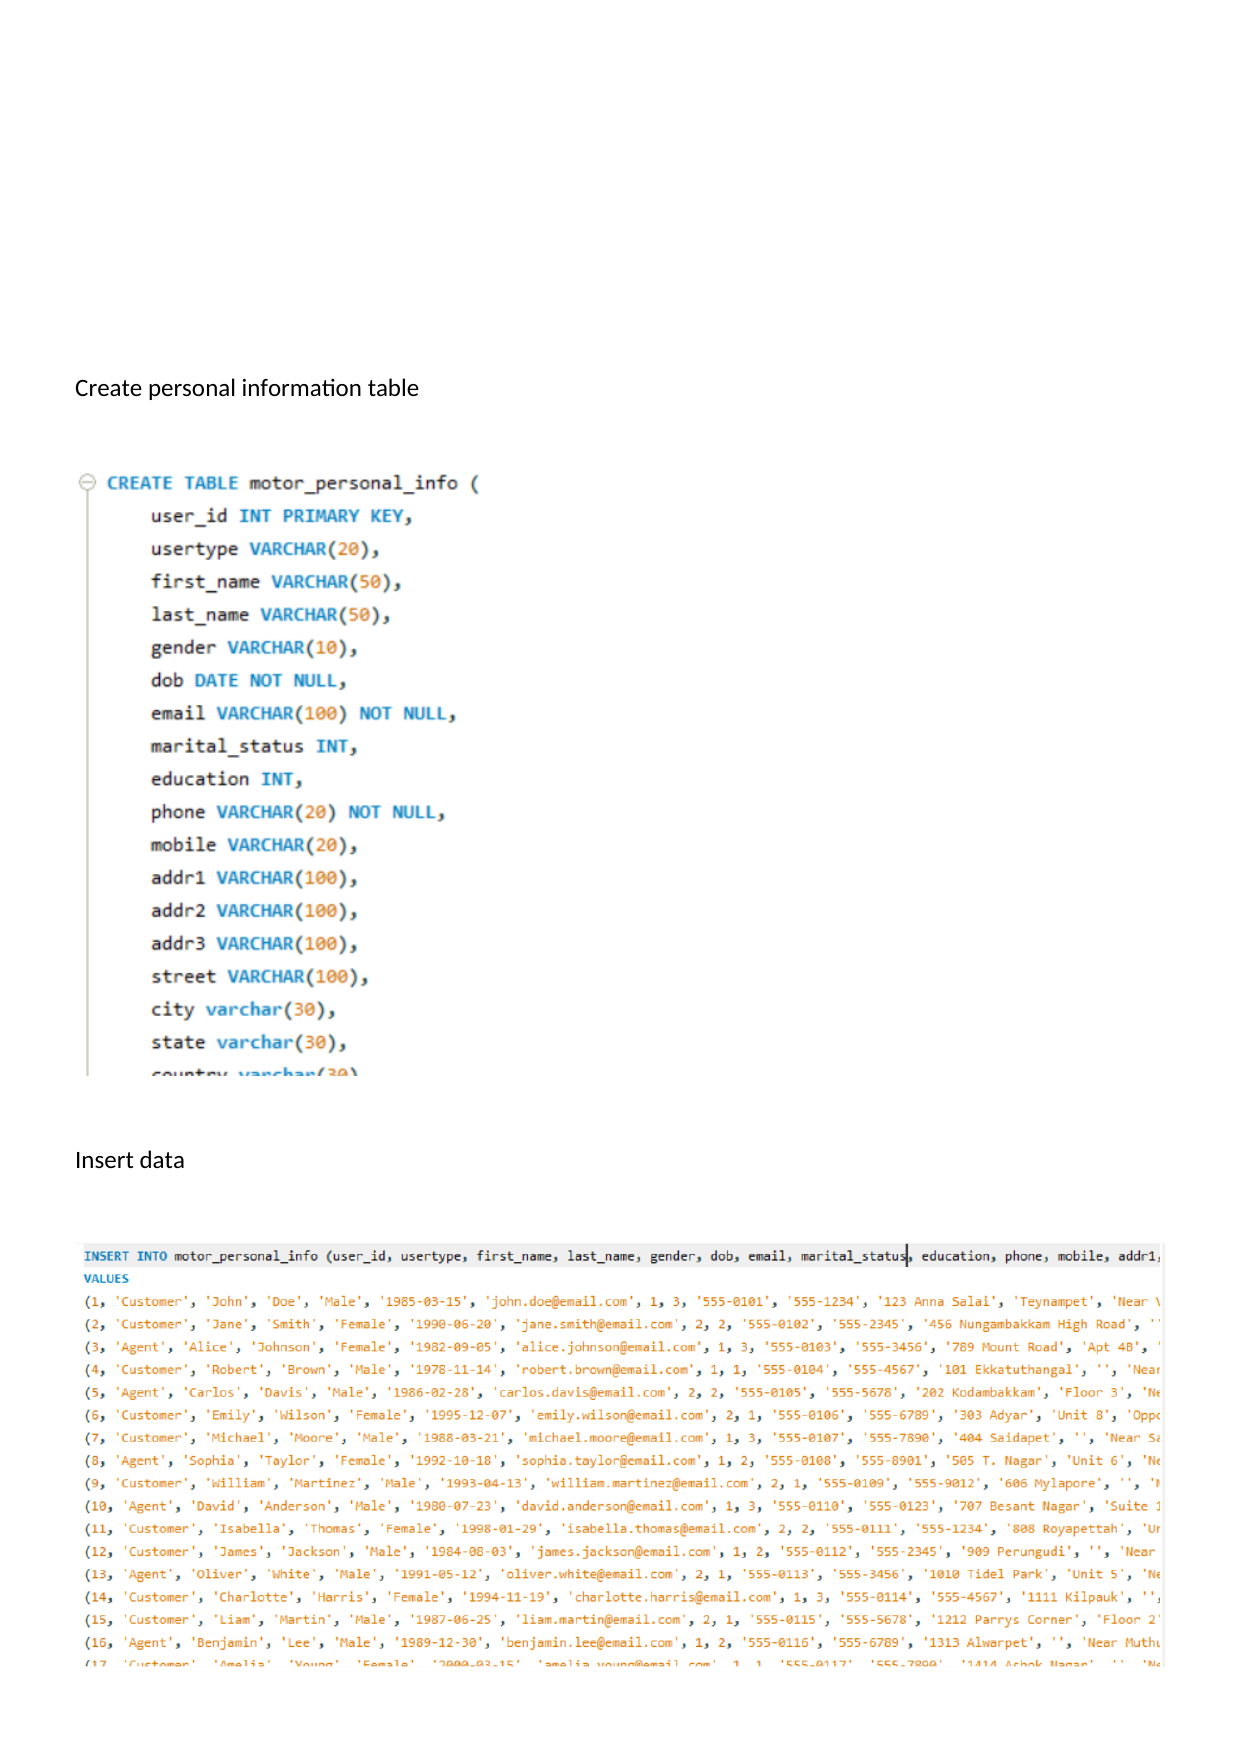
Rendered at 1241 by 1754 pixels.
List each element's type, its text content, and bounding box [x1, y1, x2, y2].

picture [75, 471, 550, 1076]
text Insert data [75, 1144, 1165, 1174]
text Create personal information table [75, 372, 1165, 403]
picture [75, 1243, 1166, 1667]
